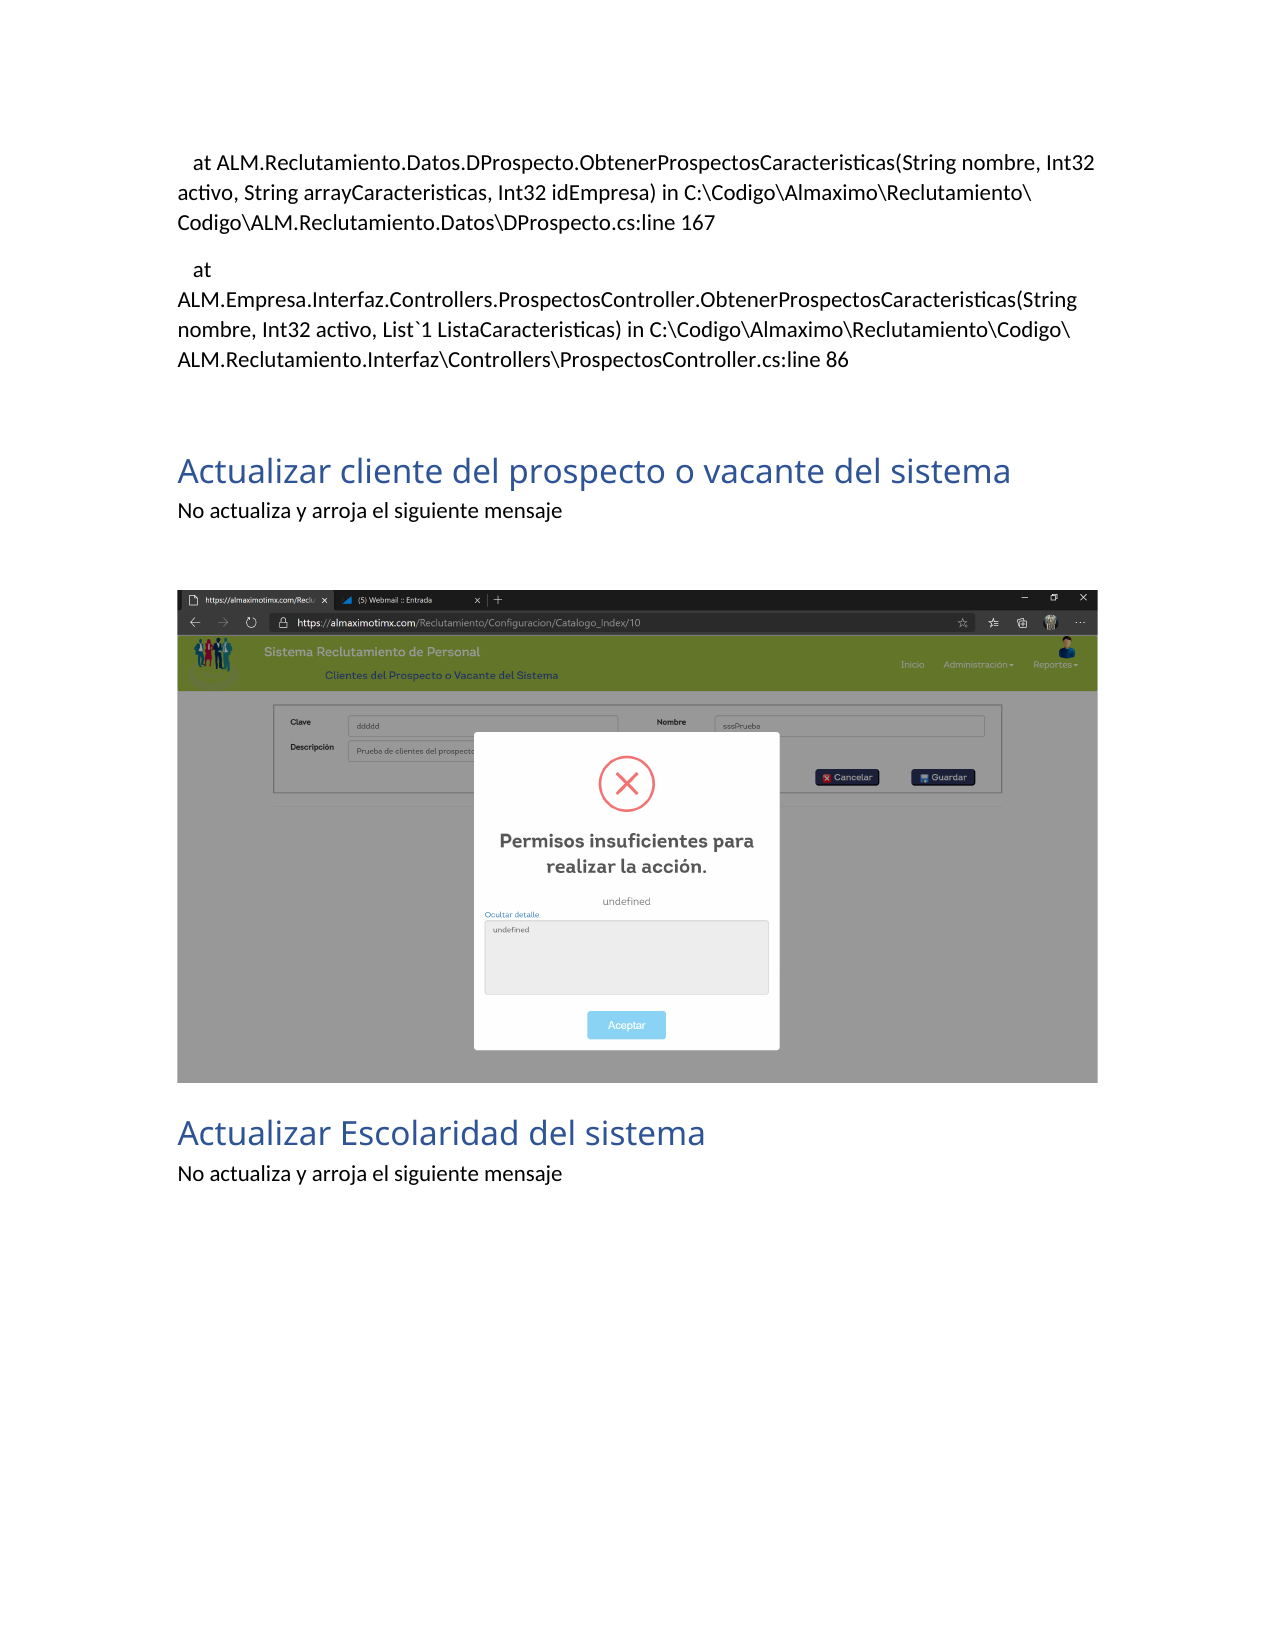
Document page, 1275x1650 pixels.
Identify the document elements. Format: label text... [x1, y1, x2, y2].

subtitle Actualizar cliente del prospecto o vacante del sistema [177, 448, 1098, 493]
text at ALM.Reclutamiento.Datos.DProspecto.ObtenerProspectosCaracteristicas(String nombre, Int32 activo, String arrayCaracteristicas, Int32 idEmpresa) in C:\Codigo\Almaximo\Reclutamiento\Codigo\ALM.Reclutamiento.Datos\DProspecto.cs:line 167 [177, 148, 1098, 236]
text No actualiza y arroja el siguiente mensaje [177, 497, 1098, 524]
text at ALM.Empresa.Interfaz.Controllers.ProspectosController.ObtenerProspectosCaracteristicas(String nombre, Int32 activo, List`1 ListaCaracteristicas) in C:\Codigo\Almaximo\Reclutamiento\Codigo\ALM.Reclutamiento.Interfaz\Controllers\ProspectosController.cs:line 86 [177, 255, 1098, 373]
picture [177, 590, 1098, 1083]
subtitle Actualizar Escolaridad del sistema [177, 1110, 1098, 1155]
text No actualiza y arroja el siguiente mensaje [177, 1159, 1098, 1187]
